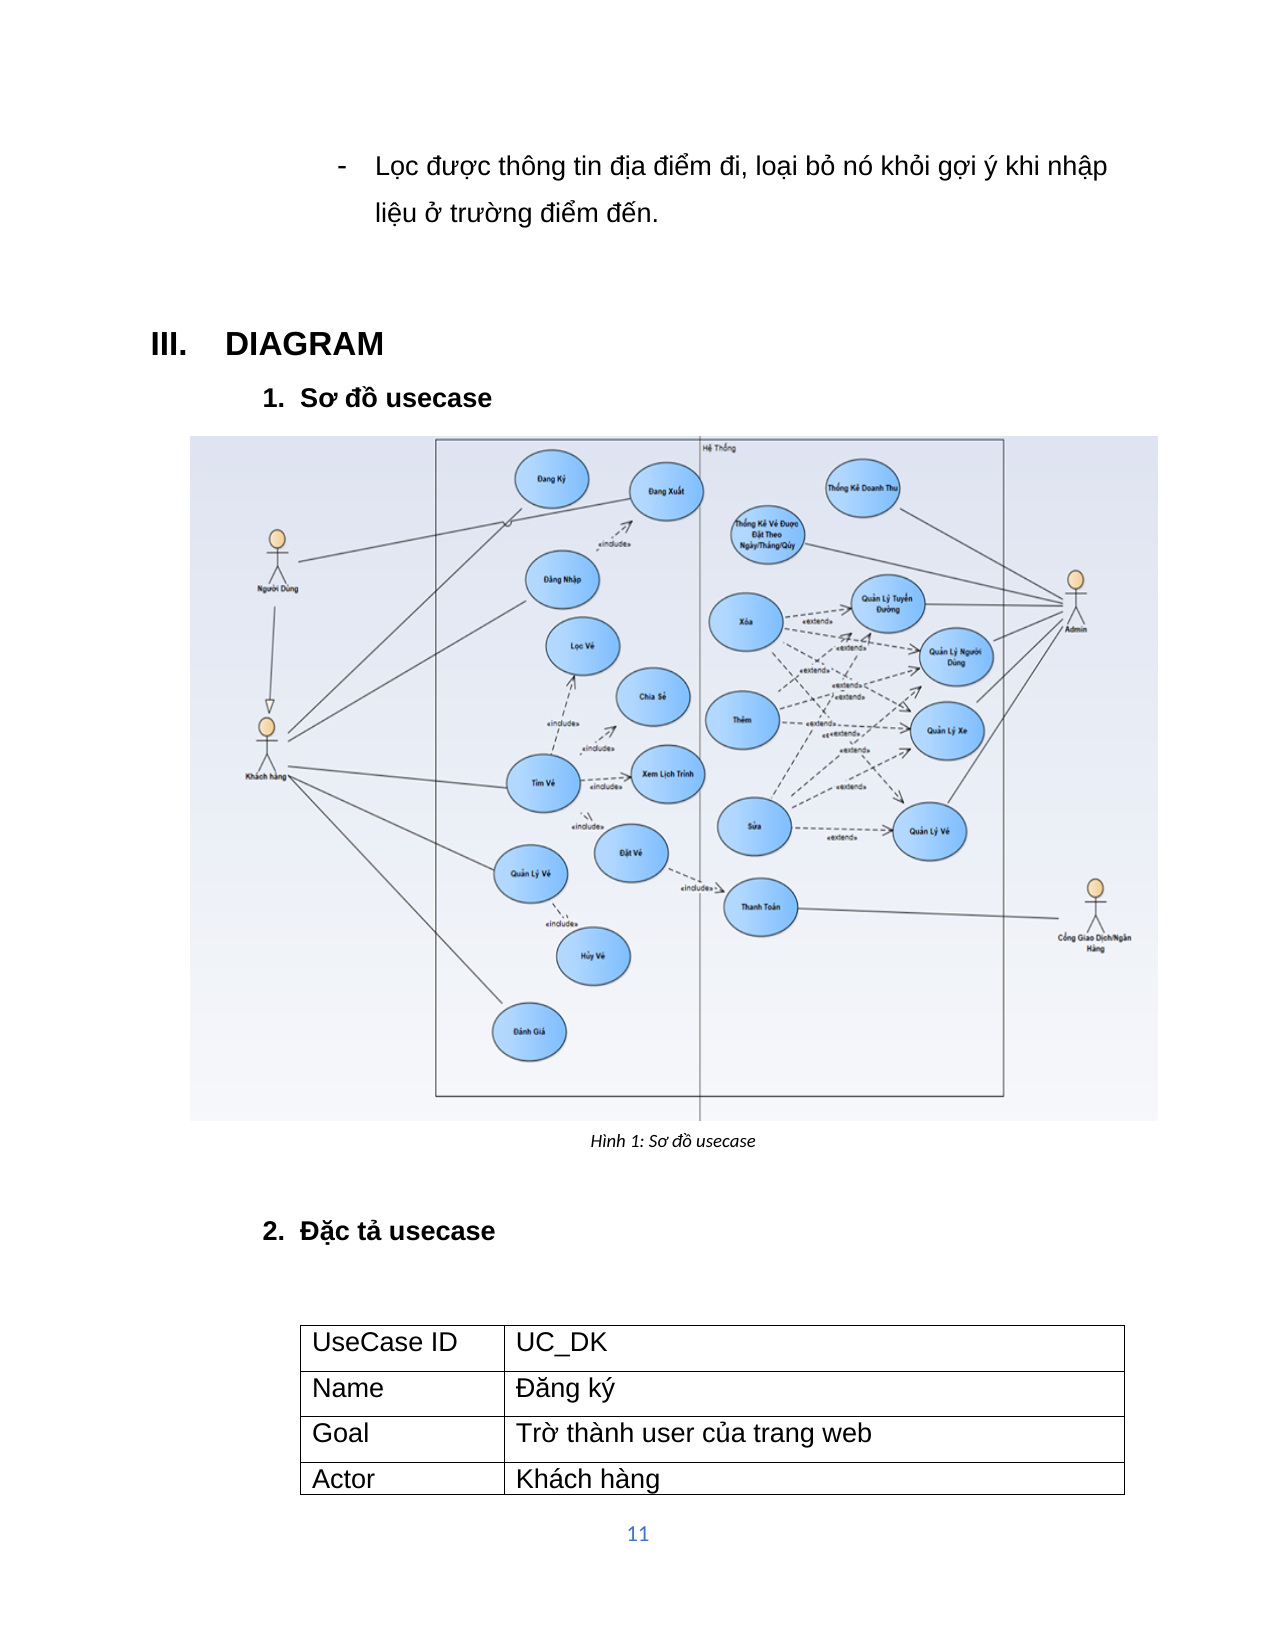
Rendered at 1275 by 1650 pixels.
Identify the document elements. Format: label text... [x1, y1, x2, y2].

table_cell Actor [301, 1463, 504, 1494]
table_cell Goal [301, 1417, 504, 1462]
table_header UC_DK [505, 1326, 1124, 1371]
list Đặc tả usecase [262, 1215, 1125, 1246]
list Sơ đồ usecase [262, 382, 1125, 413]
table_cell Đăng ký [505, 1372, 1124, 1416]
list DIAGRAM [187, 324, 1125, 362]
table_cell Trờ thành user của trang web [505, 1417, 1124, 1462]
list Lọc được thông tin địa điểm đi, loại bỏ nó khỏi gợi ý khi nhập liệu ở trường điểm đến. [337, 150, 1125, 228]
picture [190, 436, 1158, 1121]
table_cell Khách hàng [505, 1463, 1124, 1494]
table_header UseCase ID [301, 1326, 504, 1371]
table_cell Name [301, 1372, 504, 1416]
